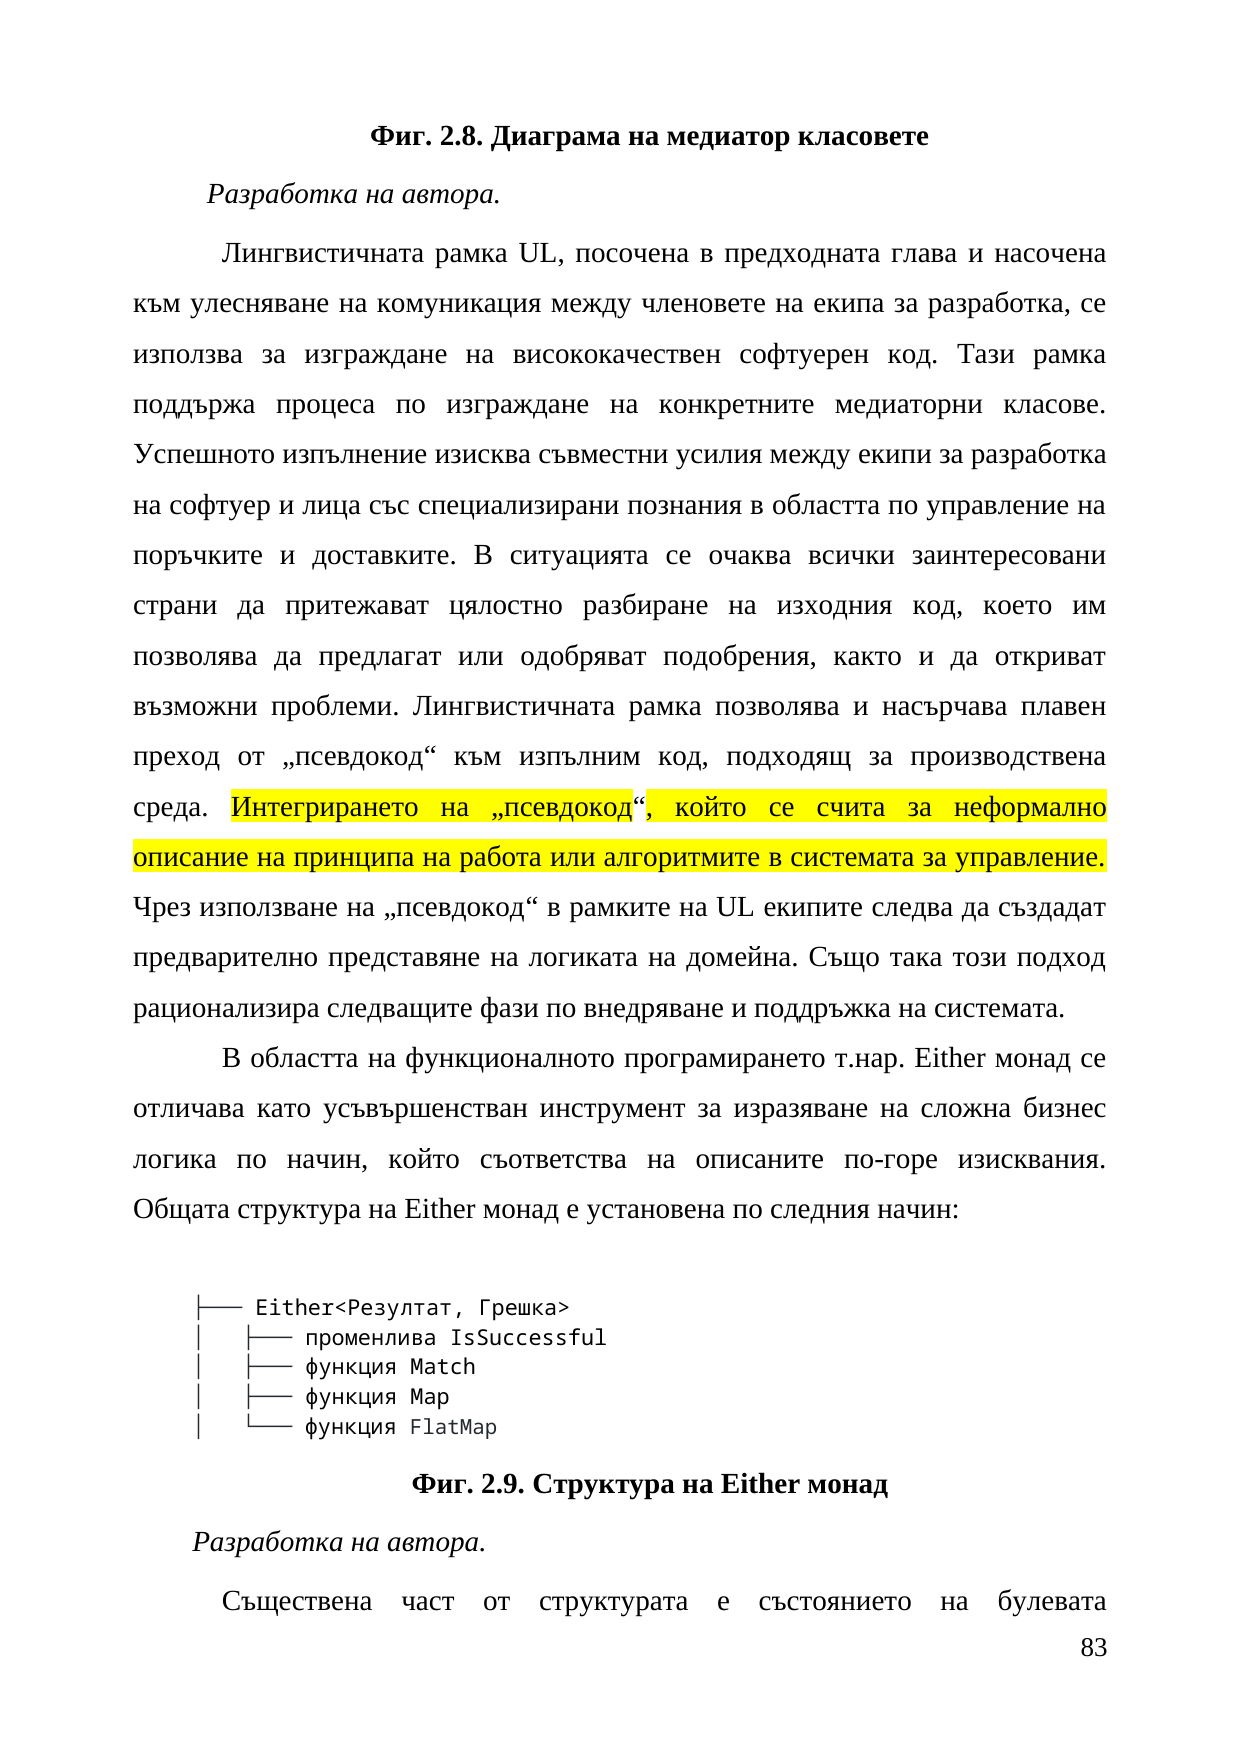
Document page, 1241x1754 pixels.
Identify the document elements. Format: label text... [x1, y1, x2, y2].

title Фиг. 2.9. Структура на Either монад [133, 1466, 1107, 1499]
text │ ├─── функция Map [133, 1381, 1107, 1411]
title Разработка на автора. [133, 1524, 1107, 1558]
text │ ├─── функция Match [133, 1351, 1107, 1381]
text ├─── Either<Резултат, Грешка> [133, 1292, 1107, 1322]
title Фиг. 2.8. Диаграма на медиатор класовете [133, 118, 1107, 152]
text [133, 1583, 1107, 1616]
text │ ├─── променлива IsSuccessful [133, 1322, 1107, 1351]
text В областта на функционалното програмирането т.нар. Either монад се отличава като усъвършенстван инструмент за изразяване на сложна бизнес логика по начин, който съответства на описаните по-горе изисквания. Oбщата структура на Either монад е установена по следния начин: [133, 1040, 1107, 1225]
title Разработка на автора. [133, 177, 1107, 210]
text Лингвистичната рамка UL, посочена в предходната глава и насочена към улесняване на комуникация между членовете на екипа за разработка, се използва за изграждане на висококачествен софтуерен код. Тази рамка поддържа процеса по изграждане на конкретните медиаторни класове. Успешното изпълнение изисква съвместни усилия между екипи за разработка на софтуер и лица със специализирани познания в областта по управление на поръчките и доставките. В ситуацията се очаква всички заинтересовани страни да притежават цялостно разбиране на изходния код, което им позволява да предлагат или одобряват подобрения, както и да откриват възможни проблеми. Лингвистичната рамка позволява и насърчава плавен преход от „псевдокод“ към изпълним код, подходящ за производствена среда. Интегрирането на „псевдокод“, който се счита за неформално описание на принципа на работа или алгоритмите в системата за управление. Чрез използване на „псевдокод“ в рамките на UL екипите следва да създадат предварително представяне на логиката на домейна. Също така този подход рационализира следващите фази по внедряване и поддръжка на системата. [133, 872, 1107, 1023]
text │ └─── функция FlatMap [133, 1411, 1107, 1441]
text Лингвистичната рамка UL, посочена в предходната глава и насочена към улесняване на комуникация между членовете на екипа за разработка, се използва за изграждане на висококачествен софтуерен код. Тази рамка поддържа процеса по изграждане на конкретните медиаторни класове. Успешното изпълнение изисква съвместни усилия между екипи за разработка на софтуер и лица със специализирани познания в областта по управление на поръчките и доставките. В ситуацията се очаква всички заинтересовани страни да притежават цялостно разбиране на изходния код, което им позволява да предлагат или одобряват подобрения, както и да откриват възможни проблеми. Лингвистичната рамка позволява и насърчава плавен преход от „псевдокод“ към изпълним код, подходящ за производствена среда. Интегрирането на „псевдокод“, който се счита за неформално описание на принципа на работа или алгоритмите в системата за управление. Чрез използване на „псевдокод“ в рамките на UL екипите следва да създадат предварително представяне на логиката на домейна. Също така този подход рационализира следващите фази по внедряване и поддръжка на системата. [133, 235, 1107, 839]
